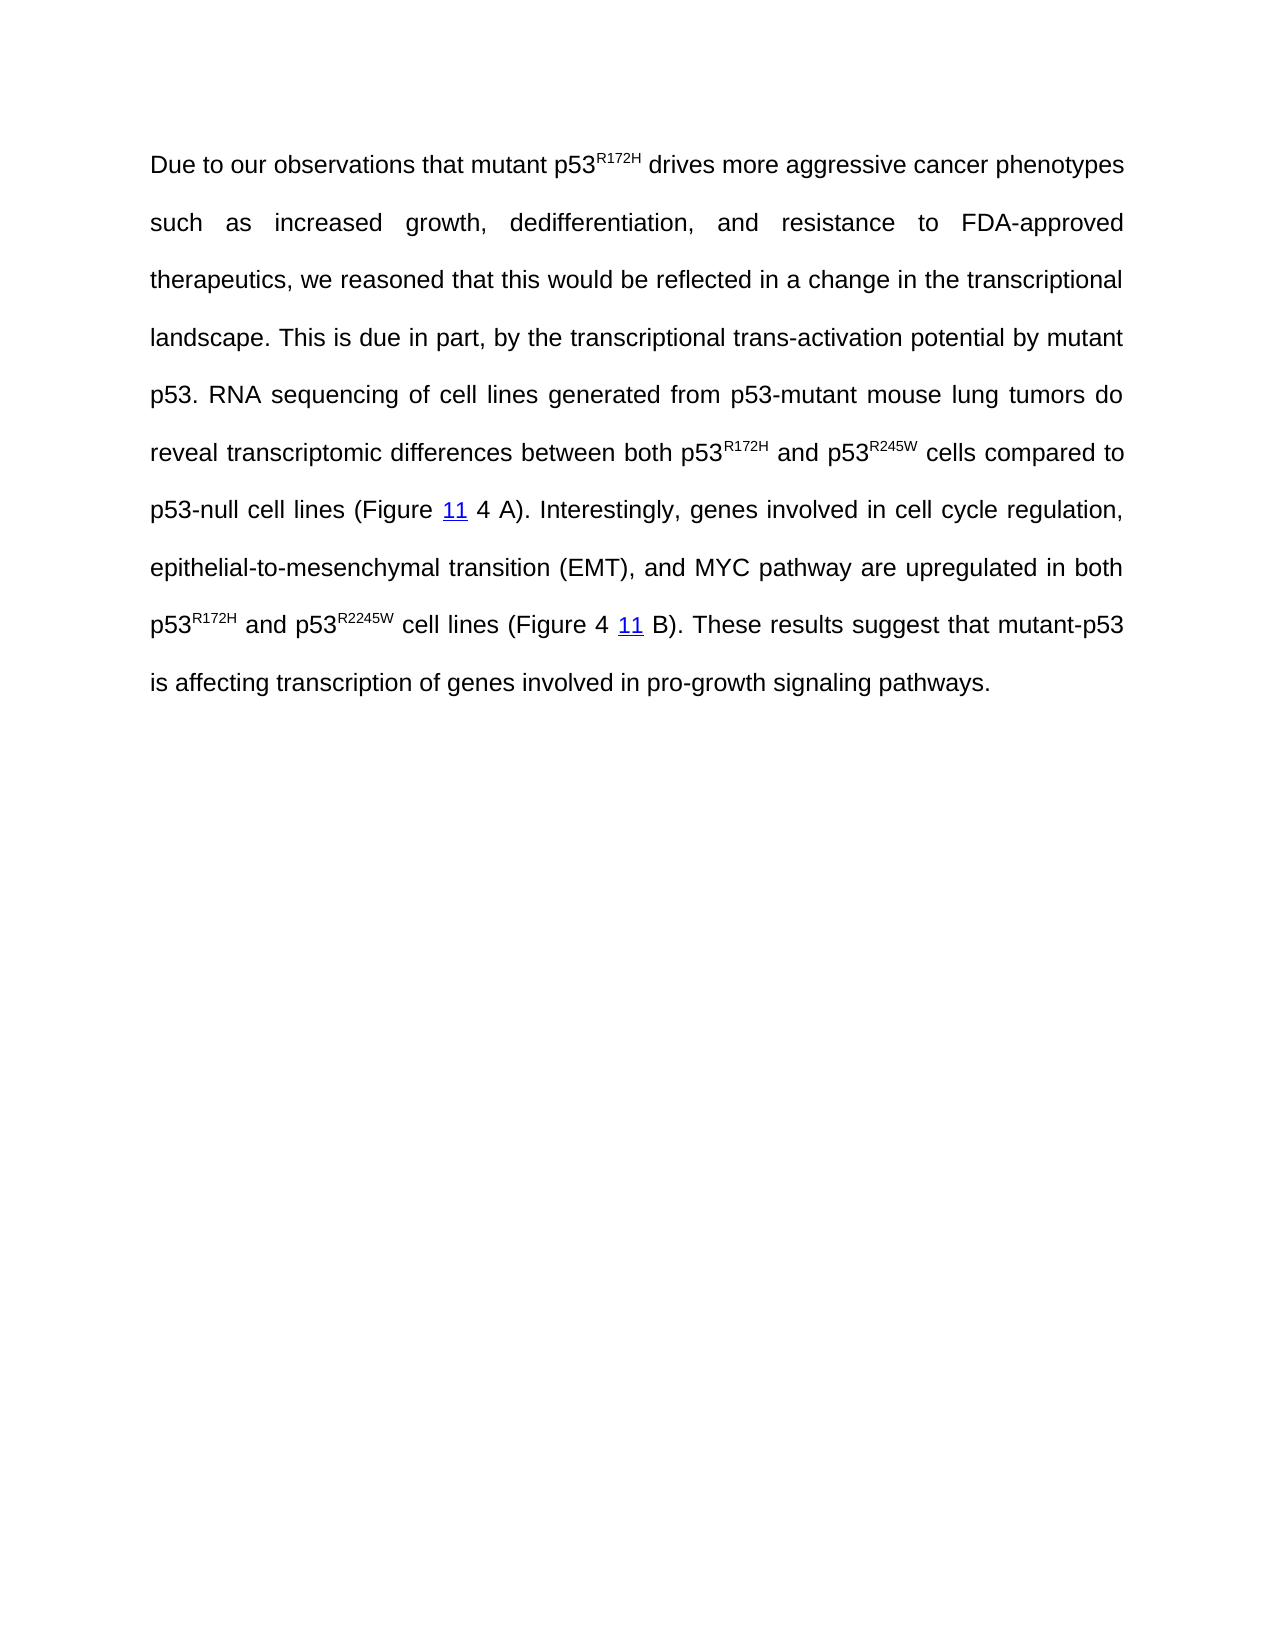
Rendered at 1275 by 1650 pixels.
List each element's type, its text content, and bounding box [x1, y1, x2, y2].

text Due to our observations that mutant p53R172H drives more aggressive cancer phenotypes such as increased growth, dedifferentiation, and resistance to FDA-approved therapeutics, we reasoned that this would be reflected in a change in the transcriptional landscape. This is due in part, by the transcriptional trans-activation potential by mutant p53. RNA sequencing of cell lines generated from p53-mutant mouse lung tumors do reveal transcriptomic differences between both p53R172H and p53R245W cells compared to p53-null cell lines (Figure 11 4 A). Interestingly, genes involved in cell cycle regulation, epithelial-to-mesenchymal transition (EMT), and MYC pathway are upregulated in both p53R172H and p53R2245W cell lines (Figure 4 11 B). These results suggest that mutant-p53 is affecting transcription of genes involved in pro-growth signaling pathways. [150, 150, 1125, 696]
